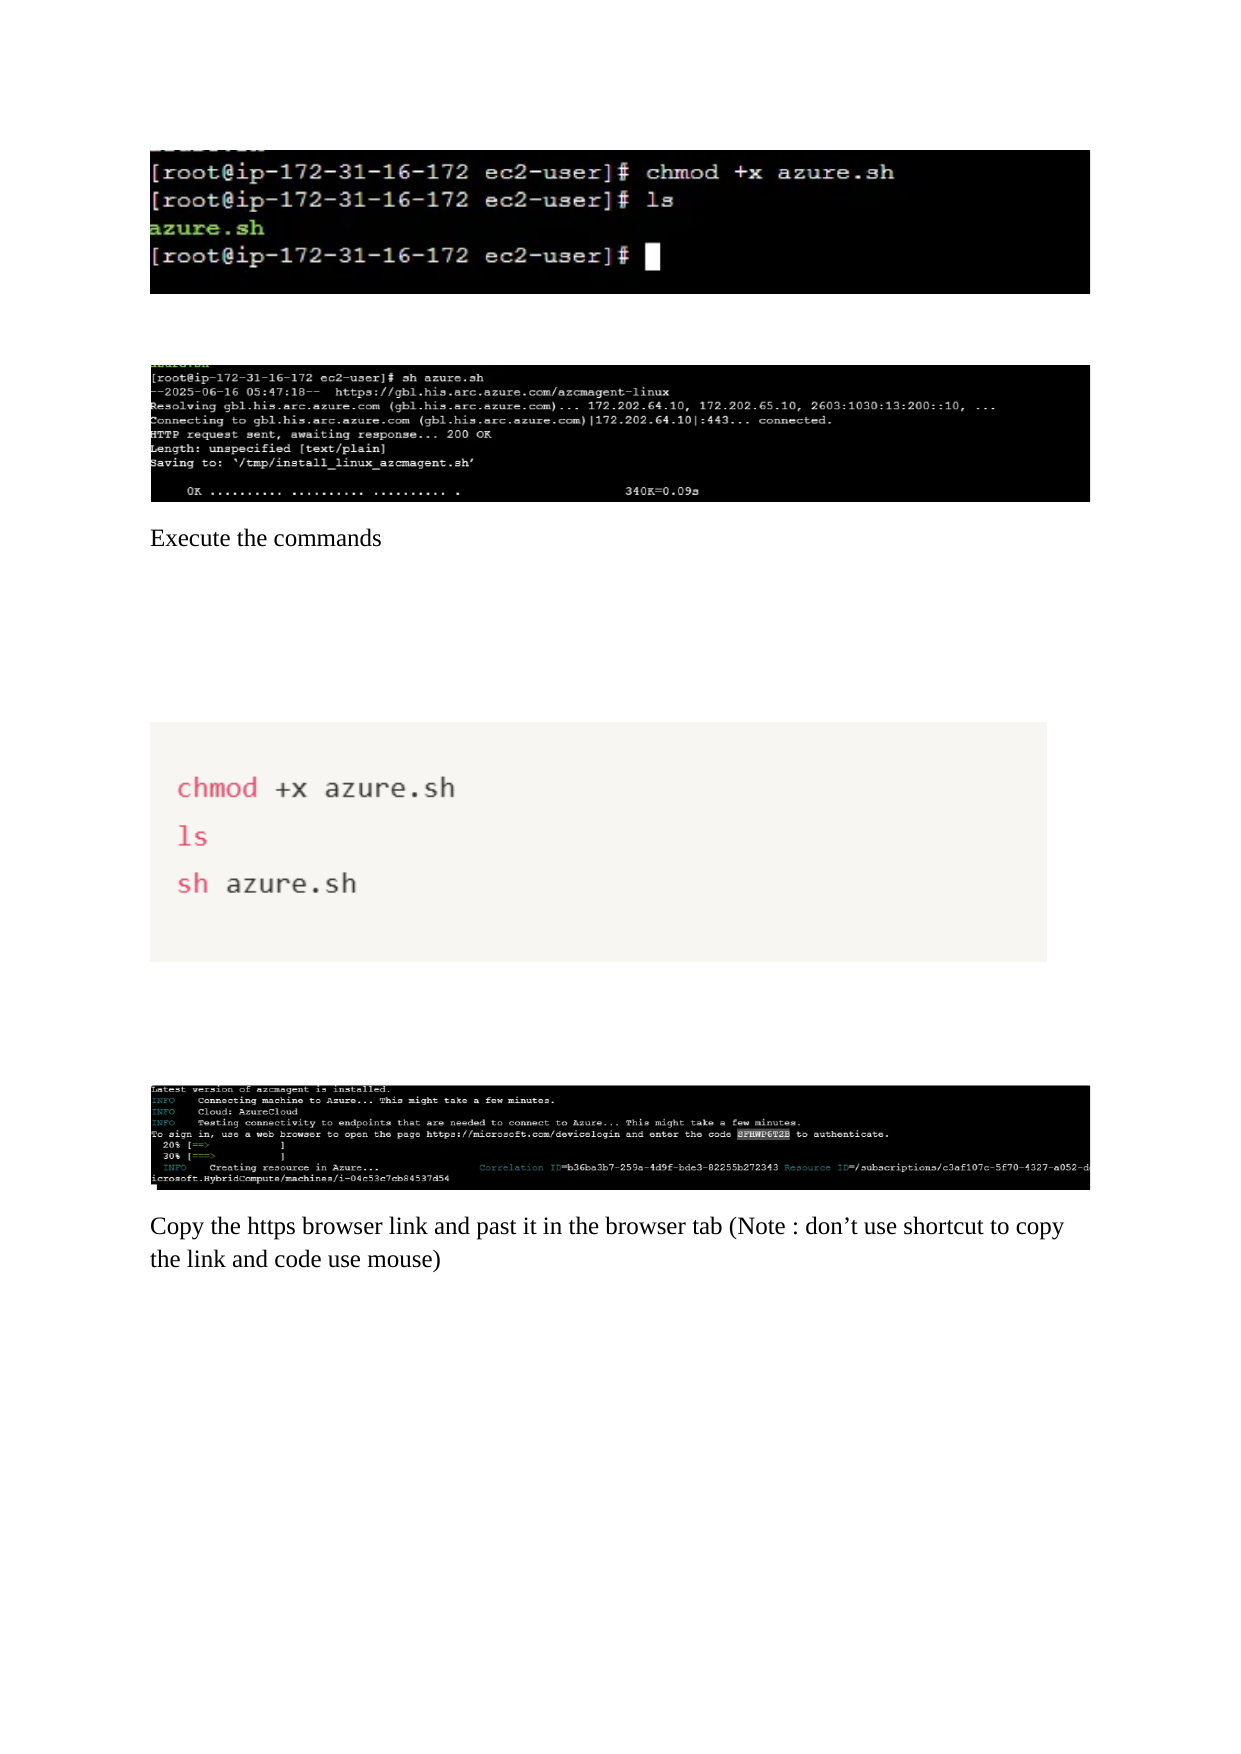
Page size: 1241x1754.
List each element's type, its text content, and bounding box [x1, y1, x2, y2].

picture [150, 365, 1091, 502]
text Copy the https browser link and past it in the browser tab (Note : don’t use shortcut to copy the link and code use mouse) [150, 1211, 1090, 1273]
picture [150, 1082, 1091, 1190]
picture [150, 722, 1047, 962]
picture [150, 150, 1091, 294]
text Execute the commands [150, 523, 1090, 552]
